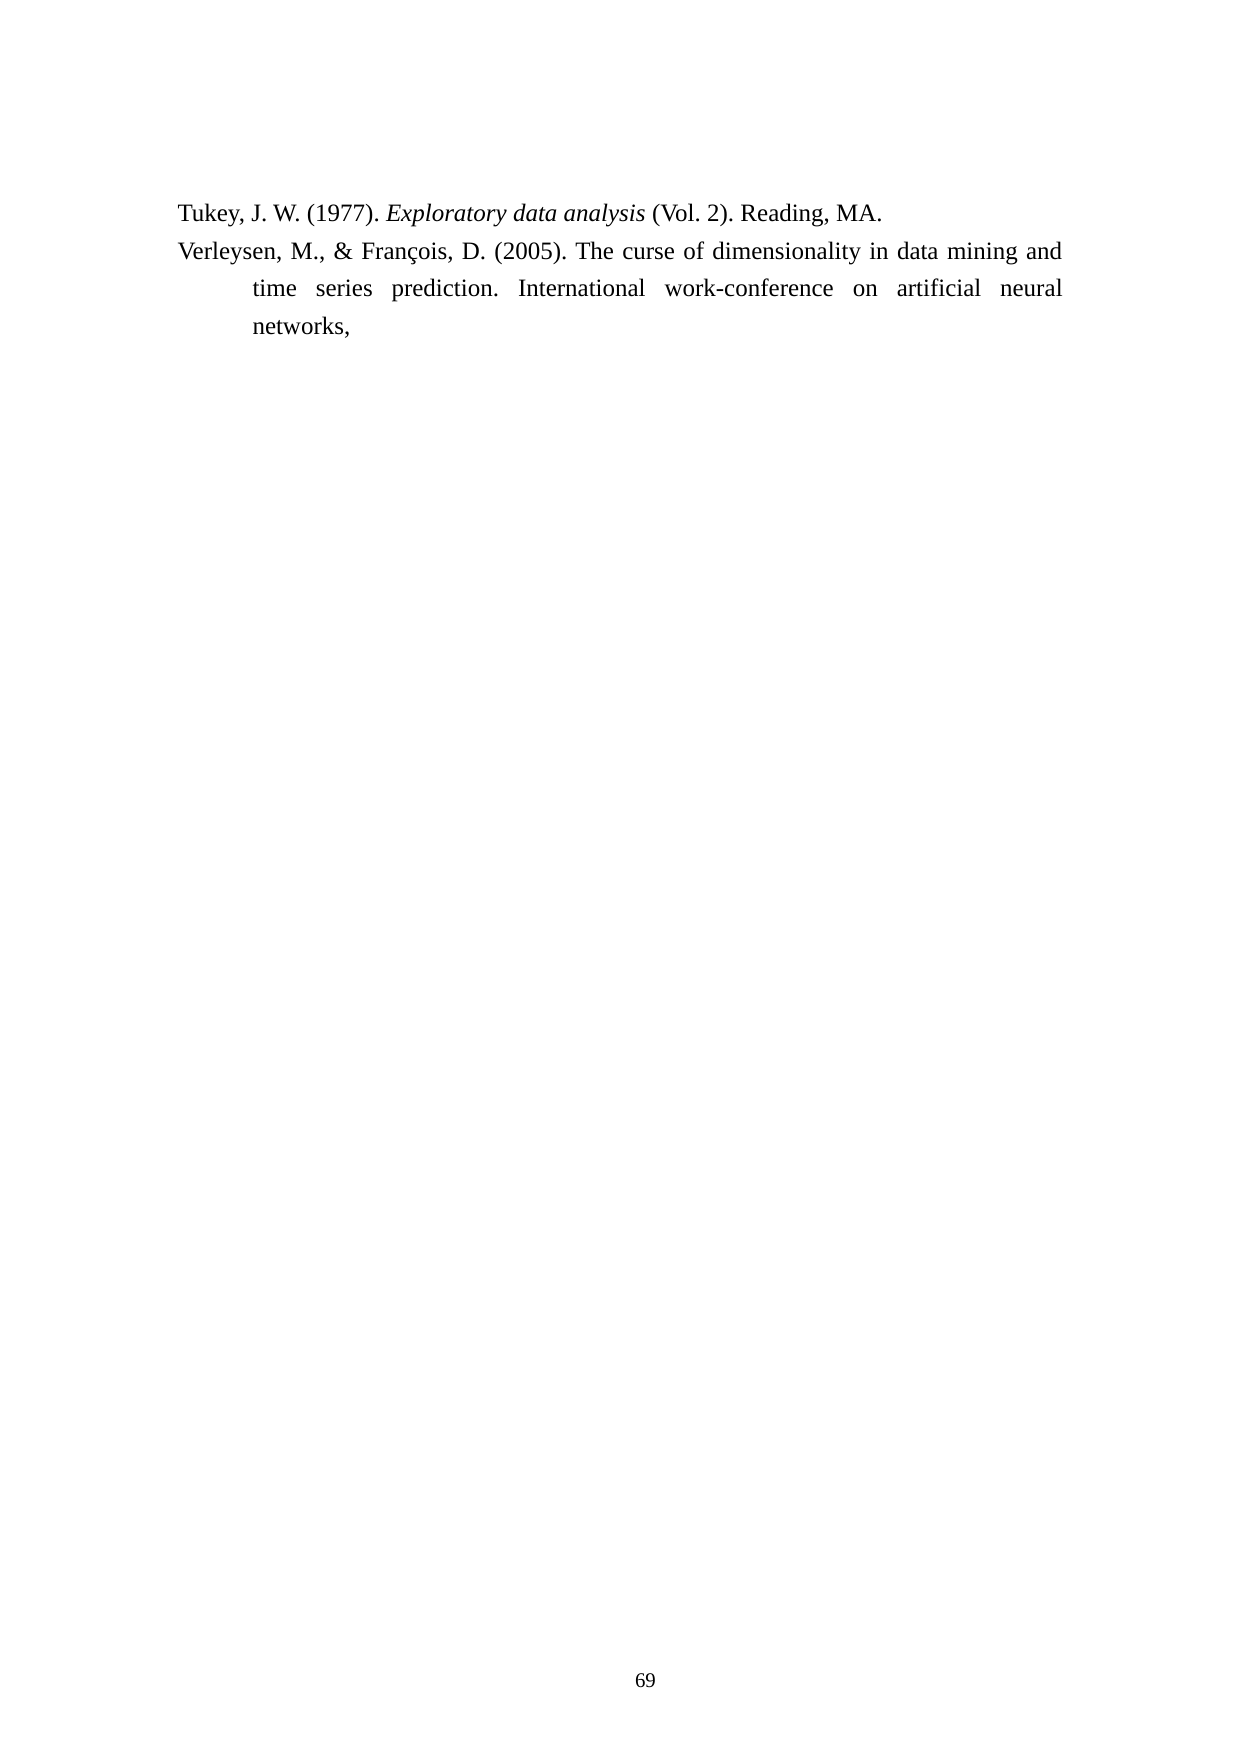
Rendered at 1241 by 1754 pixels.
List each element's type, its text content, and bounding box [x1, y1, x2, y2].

text Tukey, J. W. (1977). Exploratory data analysis (Vol. 2). Reading, MA. [177, 194, 1063, 231]
text Verleysen, M., & François, D. (2005). The curse of dimensionality in data mining and time series prediction. International work-conference on artificial neural networks, [177, 231, 1063, 344]
